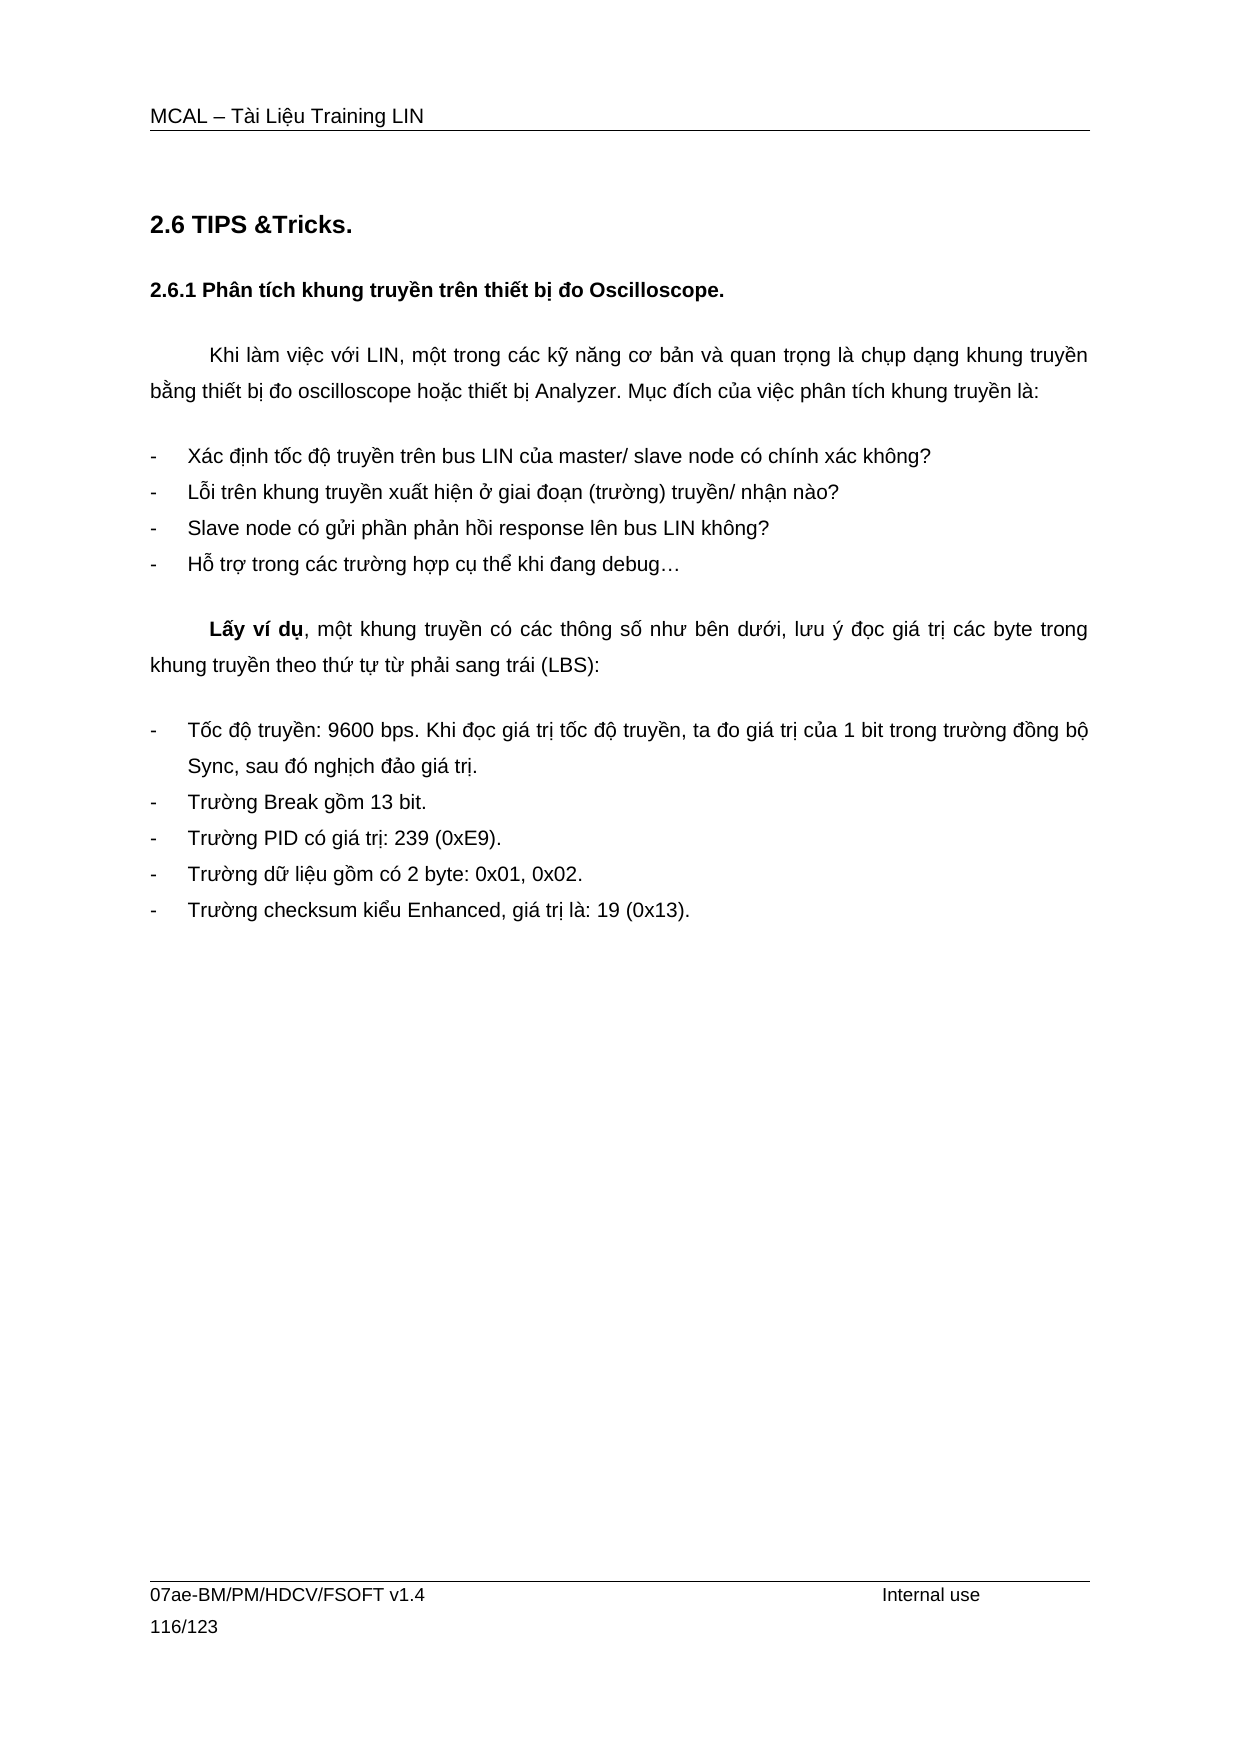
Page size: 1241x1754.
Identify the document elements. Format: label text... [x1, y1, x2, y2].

list Trường dữ liệu gồm có 2 byte: 0x01, 0x02. [150, 862, 1090, 886]
subtitle 2.6.1 Phân tích khung truyền trên thiết bị đo Oscilloscope. [150, 278, 1090, 302]
list Trường PID có giá trị: 239 (0xE9). [150, 826, 1090, 850]
subtitle 2.6 TIPS &Tricks. [150, 210, 1089, 239]
list Lỗi trên khung truyền xuất hiện ở giai đoạn (trường) truyền/ nhận nào? [150, 480, 1090, 504]
list Slave node có gửi phần phản hồi response lên bus LIN không? [150, 516, 1090, 540]
list Xác định tốc độ truyền trên bus LIN của master/ slave node có chính xác không? [150, 444, 1090, 468]
list Tốc độ truyền: 9600 bps. Khi đọc giá trị tốc độ truyền, ta đo giá trị của 1 bit trong trường đồng bộ Sync, sau đó nghịch đảo giá trị. [150, 718, 1090, 778]
text Lấy ví dụ, một khung truyền có các thông số như bên dưới, lưu ý đọc giá trị các byte trong khung truyền theo thứ tự từ phải sang trái (LBS): [150, 617, 1090, 677]
list Hỗ trợ trong các trường hợp cụ thể khi đang debug… [150, 552, 1090, 576]
list Trường checksum kiểu Enhanced, giá trị là: 19 (0x13). [150, 898, 1090, 922]
list Trường Break gồm 13 bit. [150, 790, 1090, 814]
text Khi làm việc với LIN, một trong các kỹ năng cơ bản và quan trọng là chụp dạng khung truyền bằng thiết bị đo oscilloscope hoặc thiết bị Analyzer. Mục đích của việc phân tích khung truyền là: [150, 343, 1090, 403]
